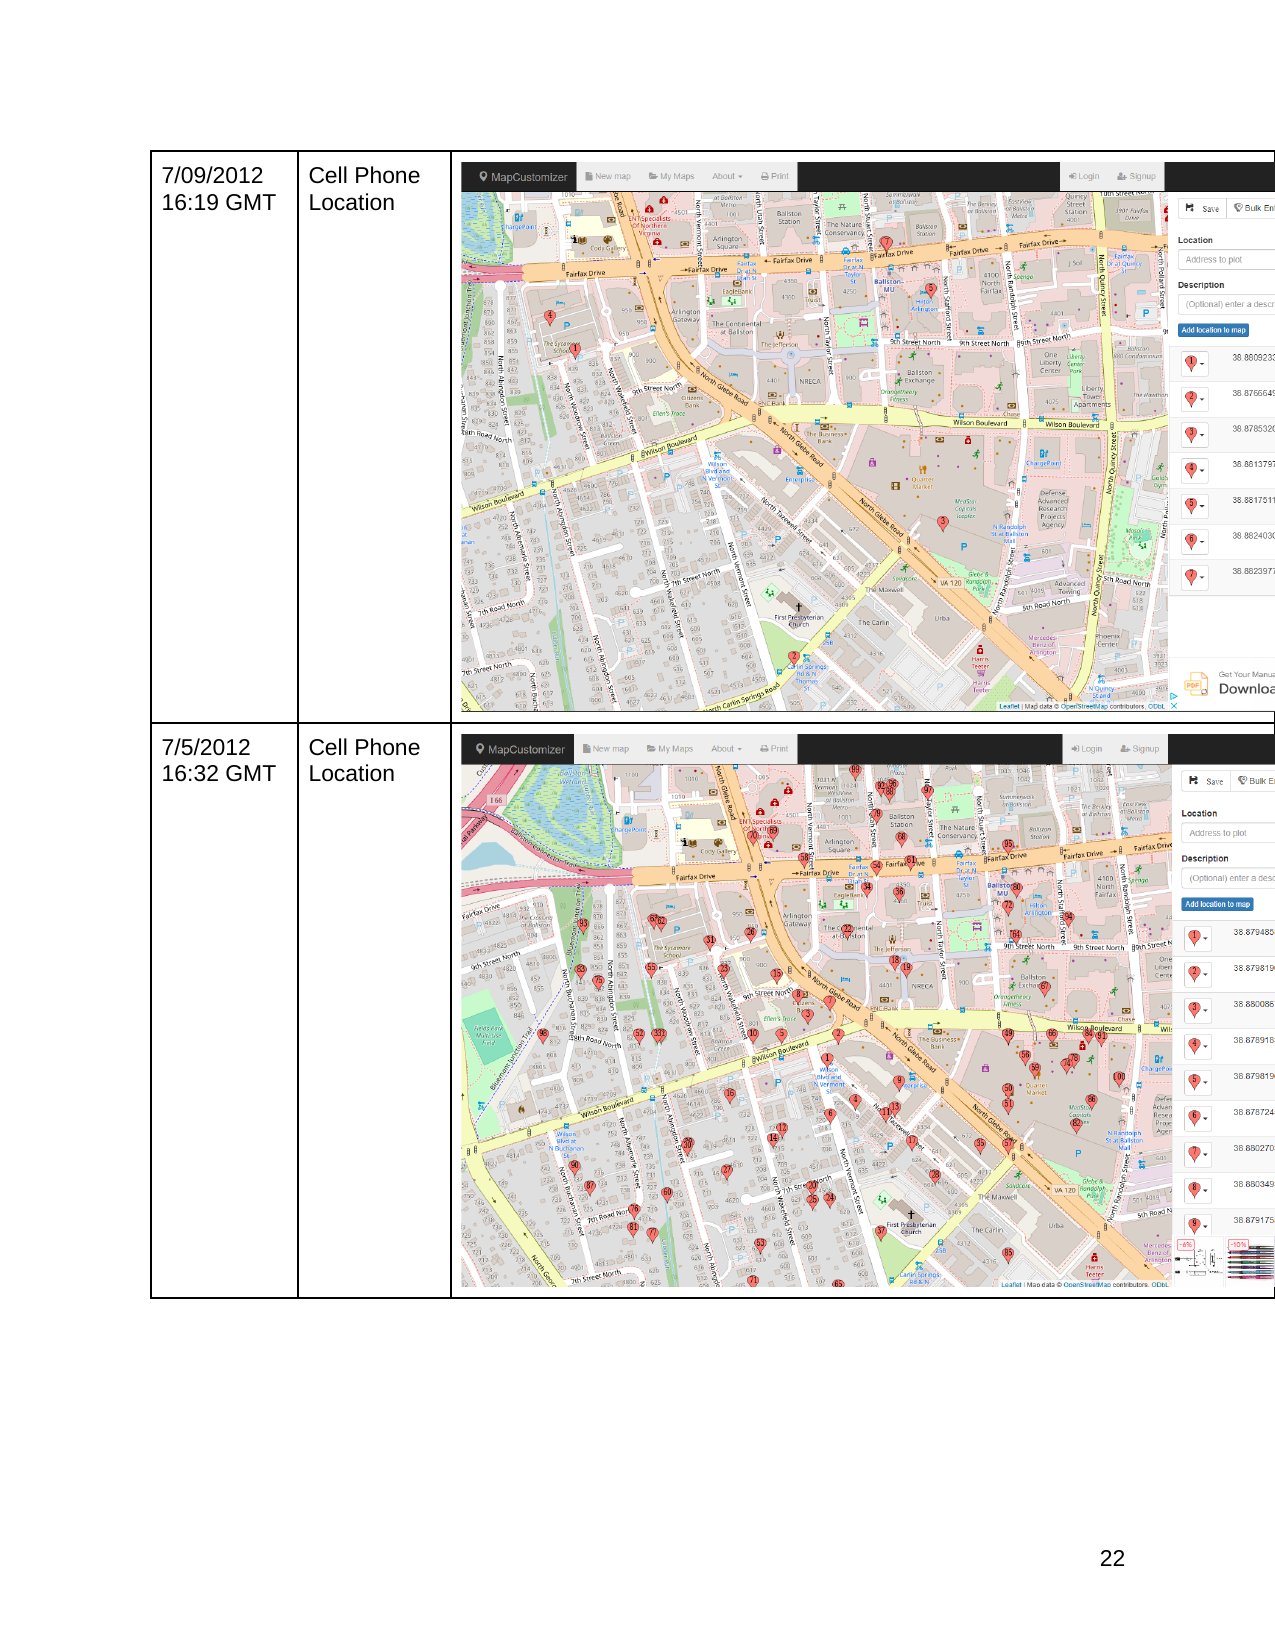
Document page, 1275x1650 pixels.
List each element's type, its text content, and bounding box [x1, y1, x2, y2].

table_cell [452, 152, 1274, 722]
table_cell [452, 724, 1274, 1297]
table_cell 7/5/2012 16:32 GMT [152, 724, 297, 1297]
table_cell 7/09/2012 16:19 GMT [152, 152, 297, 722]
picture [461, 162, 1275, 712]
picture [461, 734, 1275, 1287]
table_cell Cell Phone Location [299, 724, 450, 1297]
table_cell Cell Phone Location [299, 152, 450, 722]
